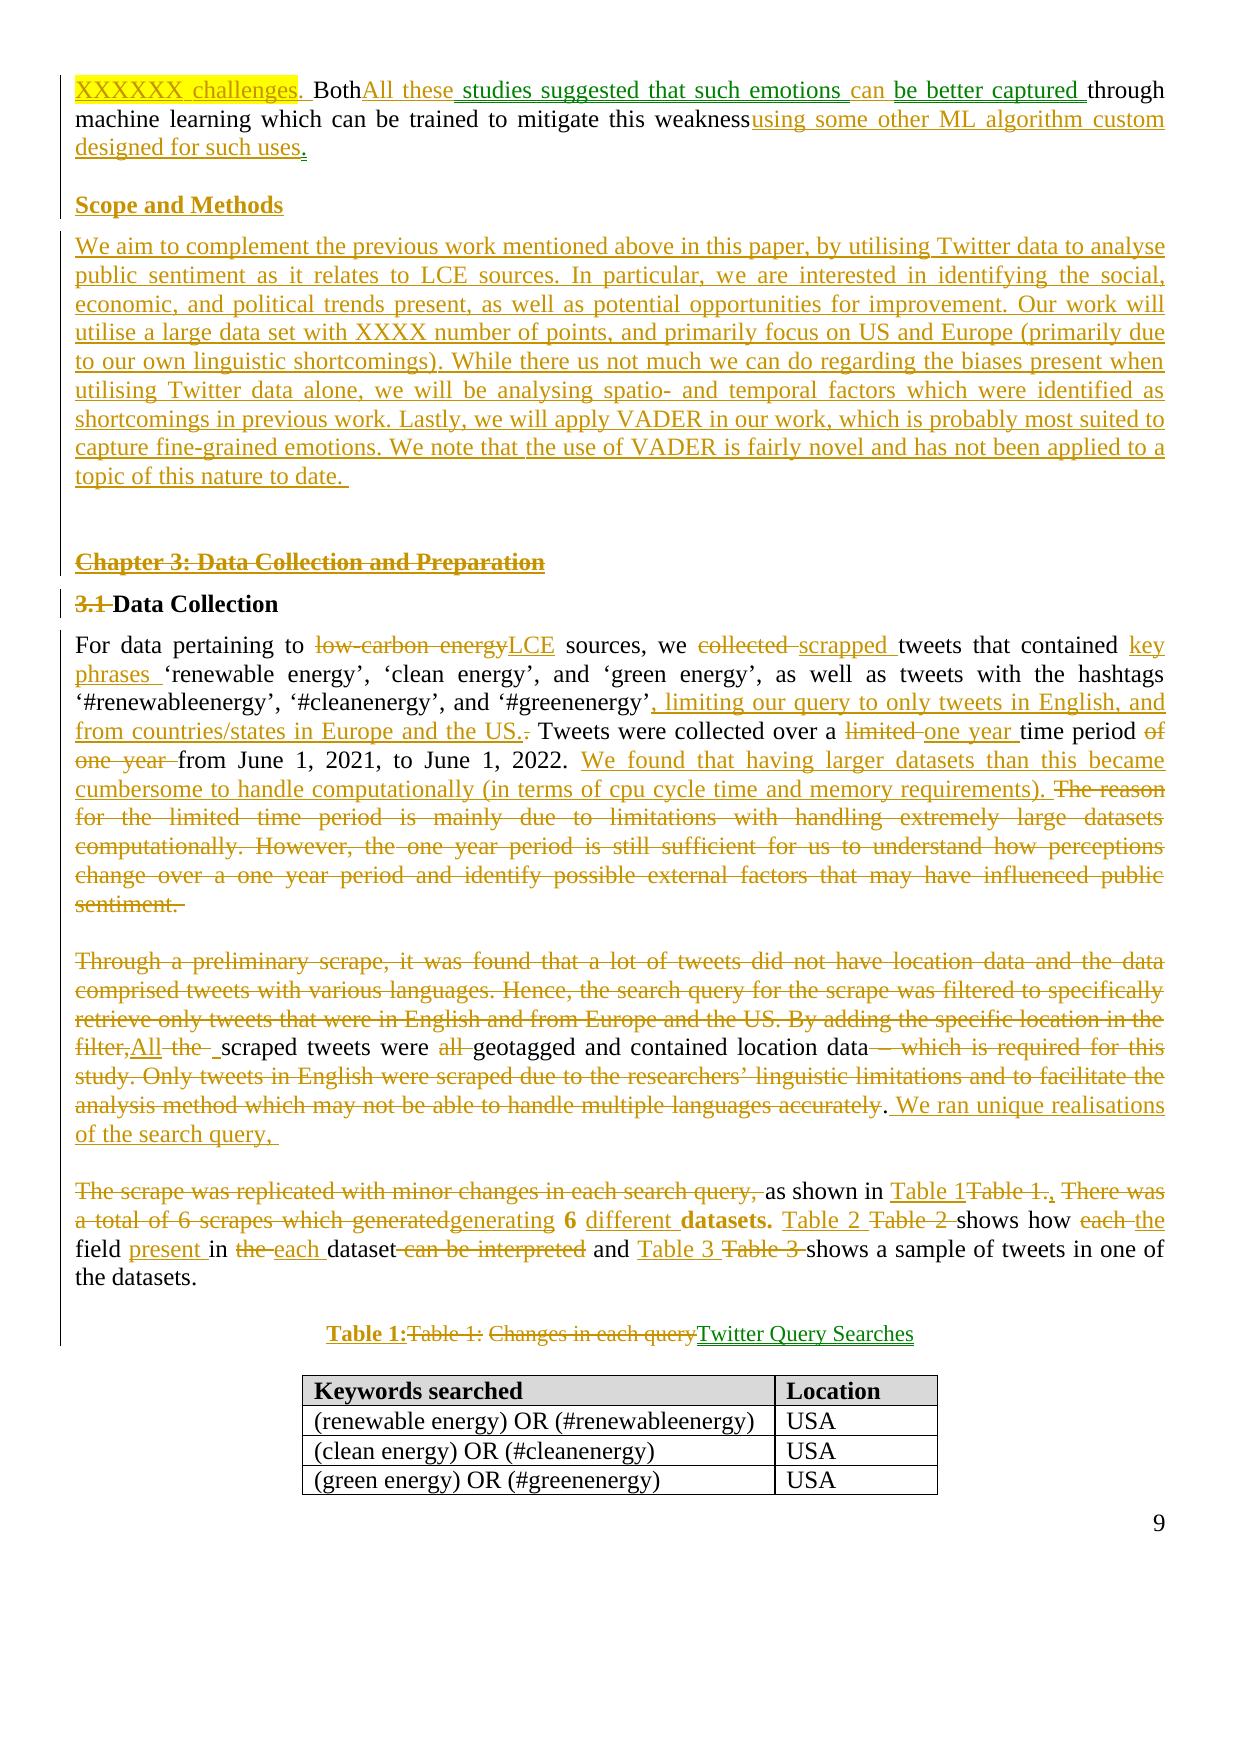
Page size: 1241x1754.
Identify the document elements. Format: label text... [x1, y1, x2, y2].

text scraped tweets were geotagged and contained location data. [75, 1078, 1165, 1147]
table_cell USA [776, 1406, 937, 1435]
table_cell USA [776, 1436, 937, 1464]
text as shown in 6 datasets. shows how field in dataset and shows a sample of tweets in one of the datasets. [75, 1176, 1165, 1291]
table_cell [303, 1466, 774, 1494]
table_cell USA [776, 1466, 937, 1494]
text For data pertaining to sources, we tweets that contained ‘renewable energy’, ‘clean energy’, and ‘green energy’, as well as tweets with the hashtags ‘#renewableenergy’, ‘#cleanenergy’, and ‘#greenenergy’ Tweets were collected over a time period from June 1, 2021, to June 1, 2022. [75, 630, 1165, 847]
table_header Keywords searched [303, 1376, 774, 1405]
text scraped tweets were geotagged and contained location data. [75, 946, 1165, 962]
text For data pertaining to sources, we tweets that contained ‘renewable energy’, ‘clean energy’, and ‘green energy’, as well as tweets with the hashtags ‘#renewableenergy’, ‘#cleanenergy’, and ‘#greenenergy’ Tweets were collected over a time period from June 1, 2021, to June 1, 2022. [75, 848, 1165, 917]
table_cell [303, 1406, 774, 1435]
subtitle Data Collection [75, 589, 1165, 617]
table_header Location [776, 1376, 937, 1405]
table_cell (clean energy) OR (#cleanenergy) [303, 1436, 774, 1464]
text scraped tweets were geotagged and contained location data. [75, 963, 1165, 1077]
